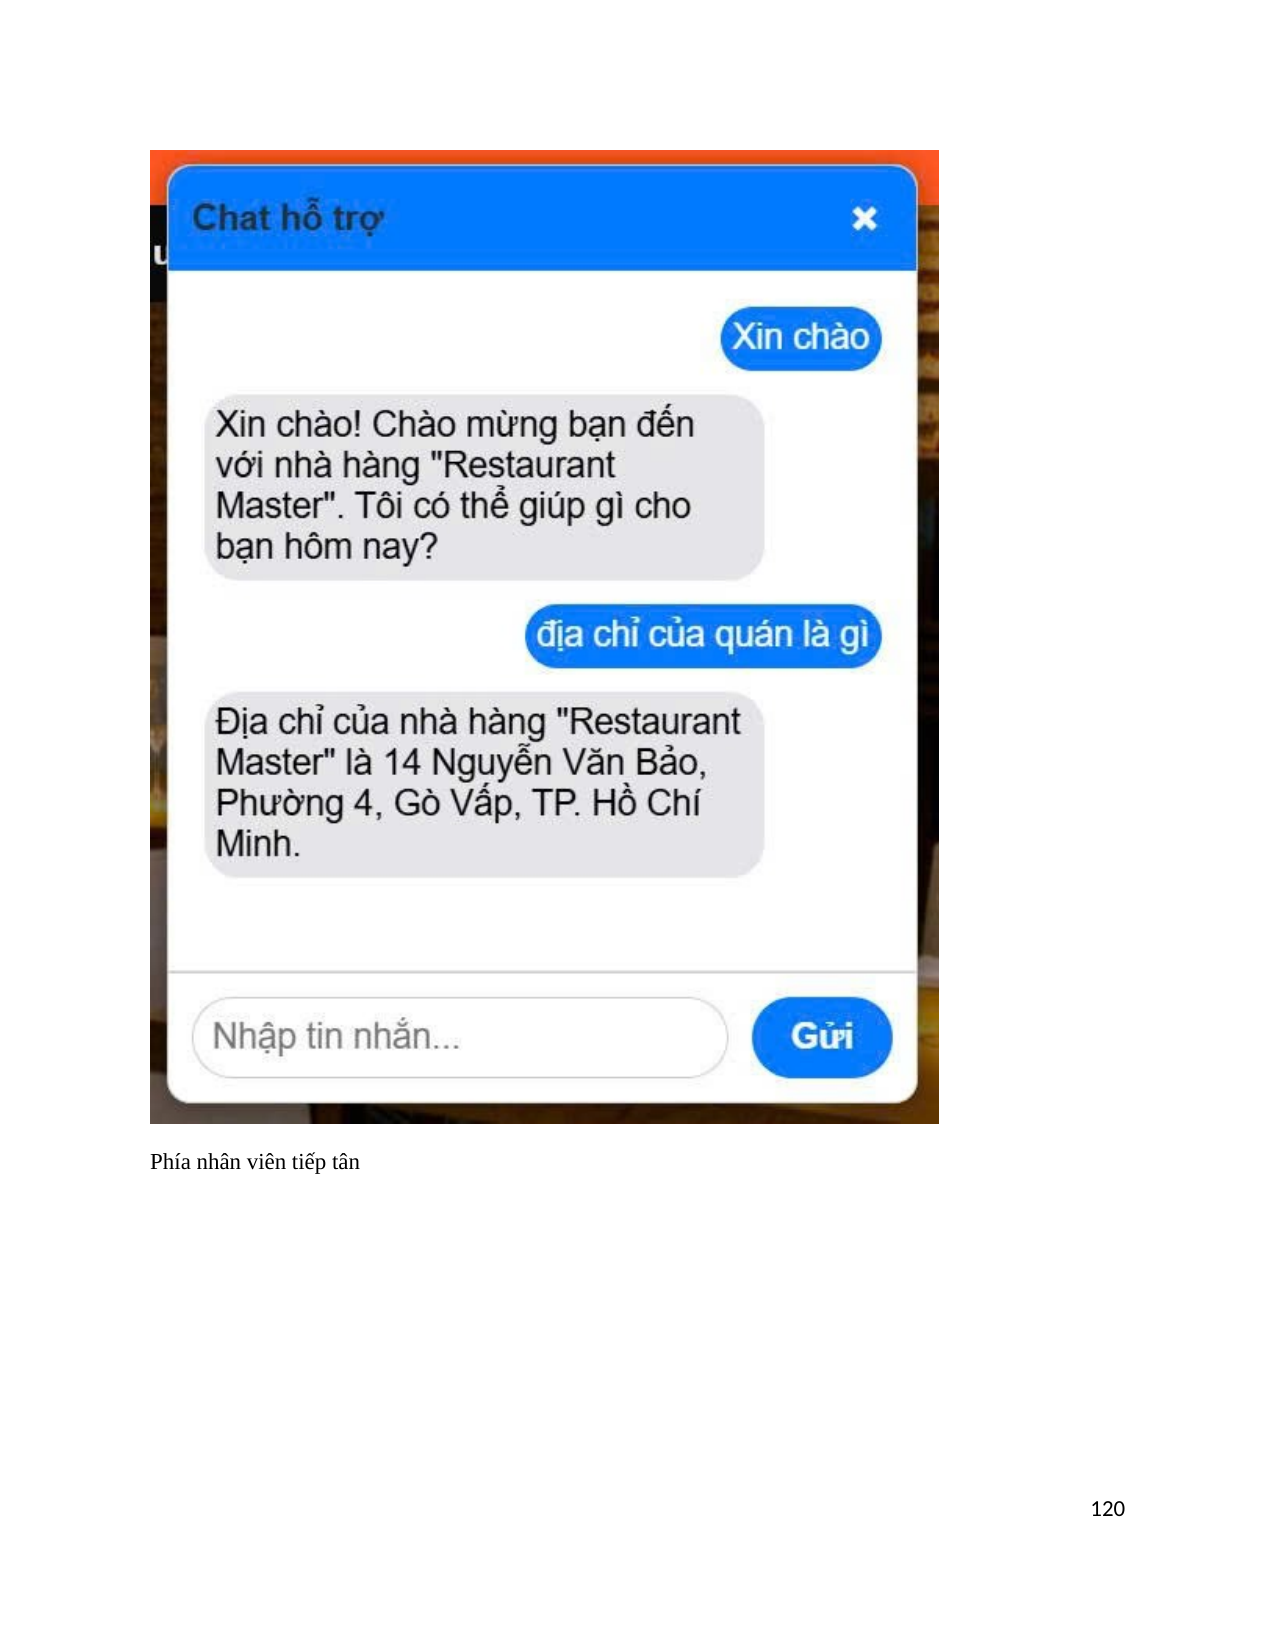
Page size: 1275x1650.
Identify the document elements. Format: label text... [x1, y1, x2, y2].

picture [150, 150, 939, 1124]
text Phía nhân viên tiếp tân [150, 1148, 1125, 1175]
